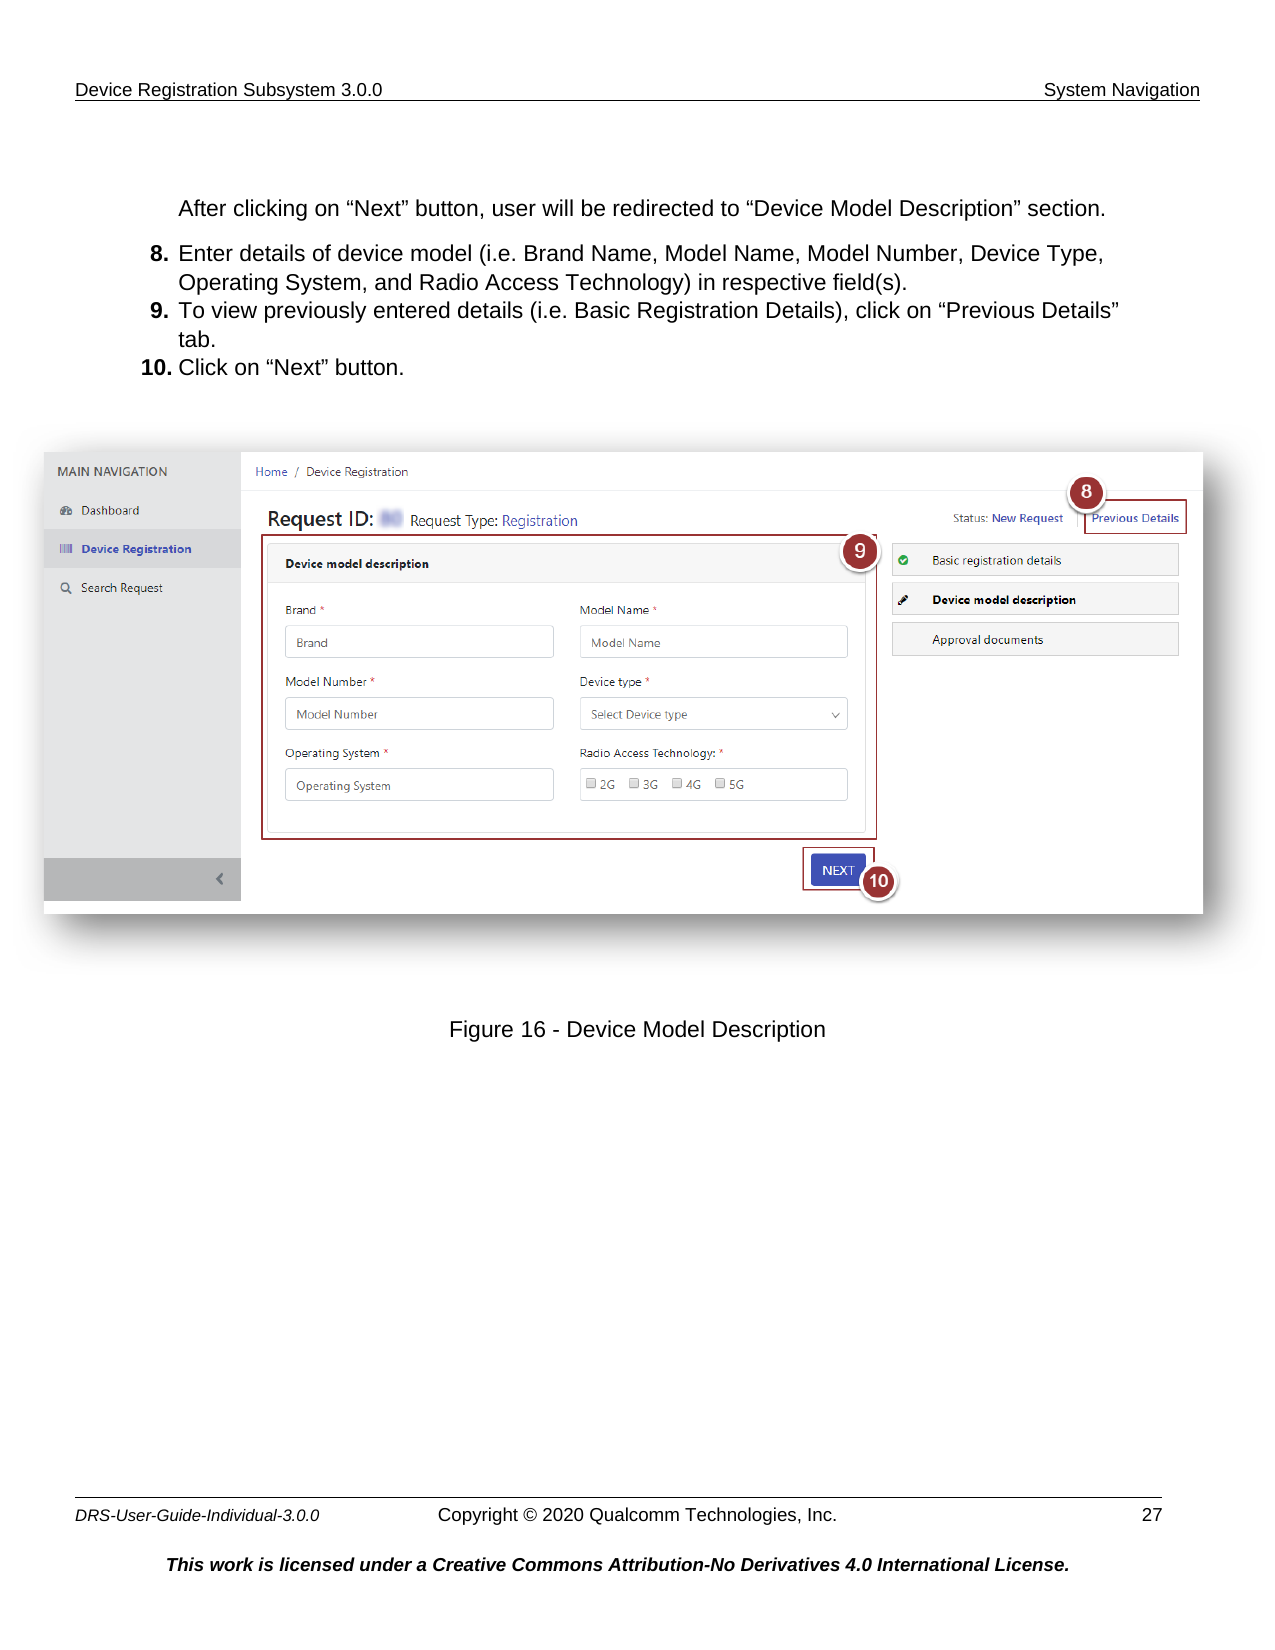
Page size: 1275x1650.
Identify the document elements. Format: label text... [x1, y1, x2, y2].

list Click on “Next” button. [141, 354, 1125, 380]
picture [43, 452, 1204, 914]
list To view previously entered details (i.e. Basic Registration Details), click on “Previous Details” tab. [150, 297, 1125, 352]
list Enter details of device model (i.e. Brand Name, Model Name, Model Number, Device Type, Operating System, and Radio Access Technology) in respective field(s). [150, 240, 1125, 295]
text After clicking on “Next” button, user will be redirected to “Device Model Description” section. [178, 195, 1125, 221]
text Figure 16 - Device Model Description [150, 1016, 1125, 1042]
